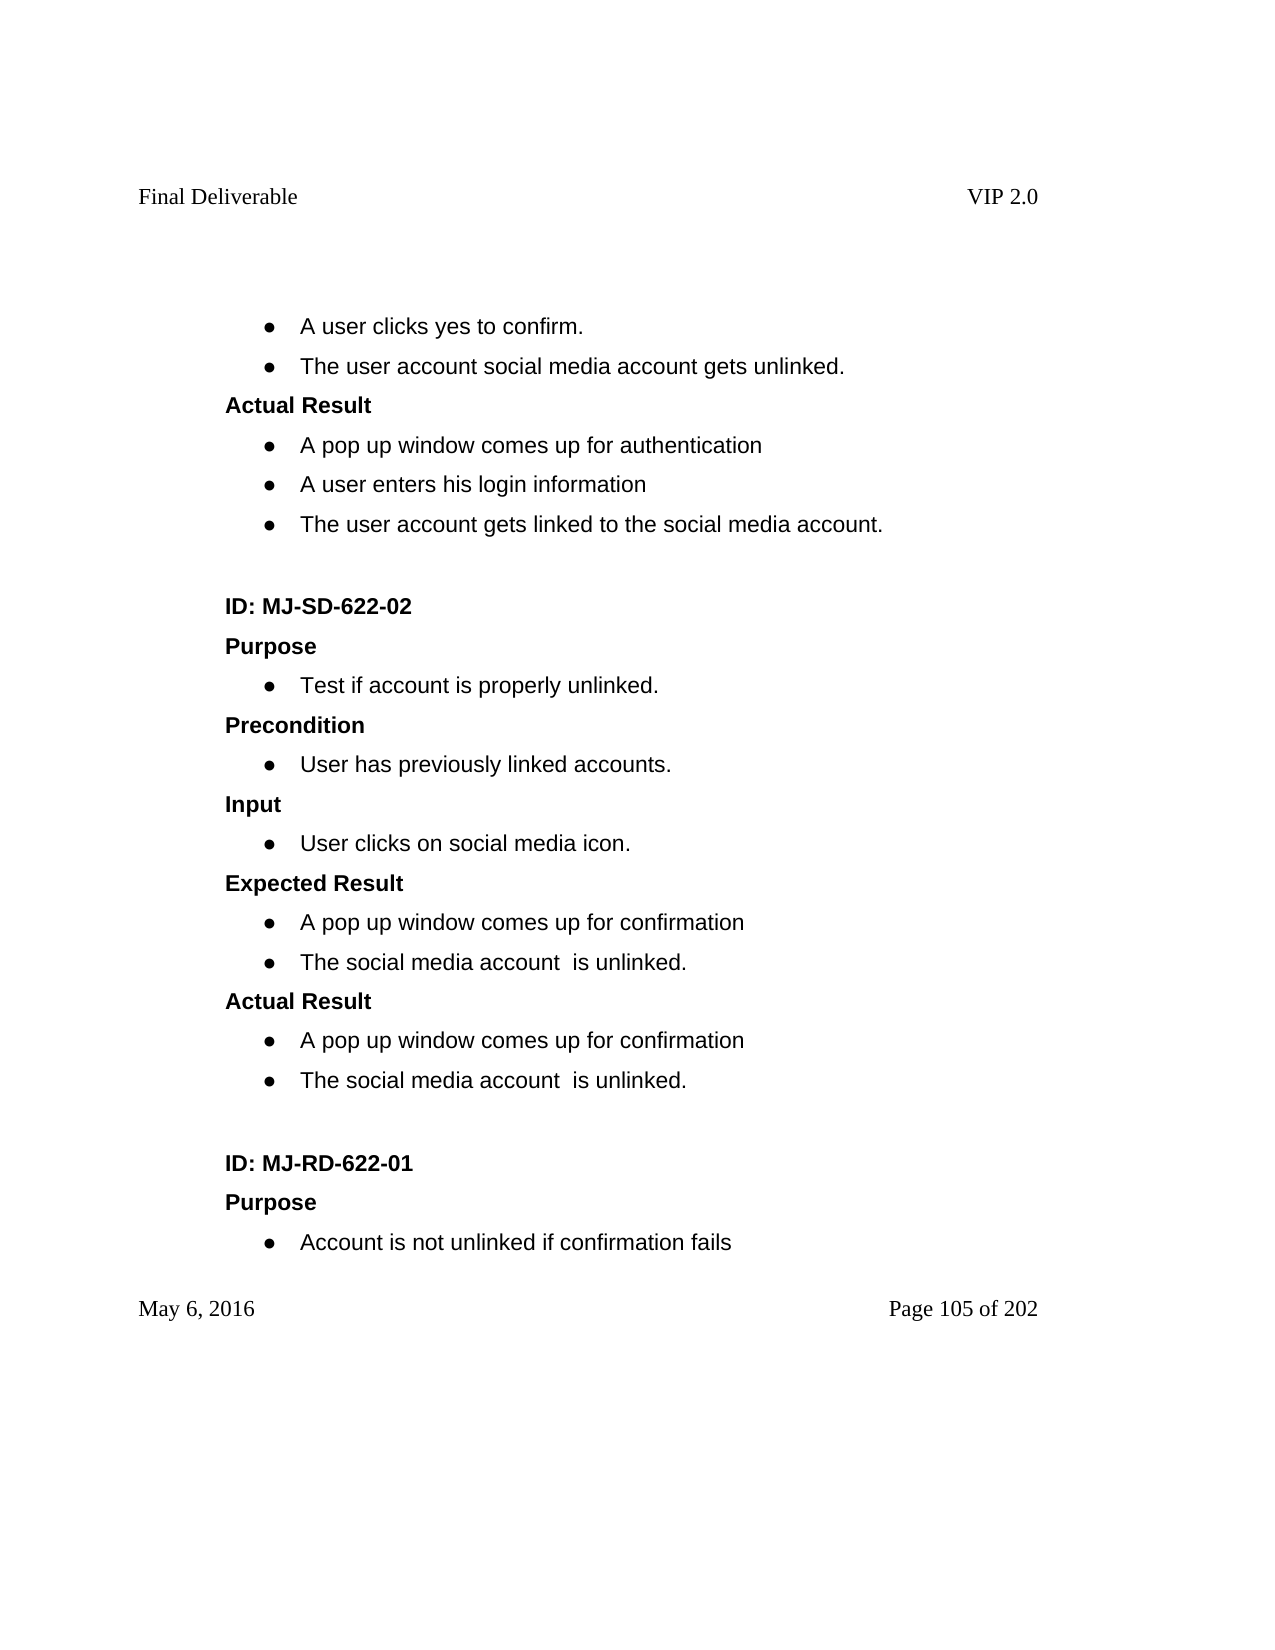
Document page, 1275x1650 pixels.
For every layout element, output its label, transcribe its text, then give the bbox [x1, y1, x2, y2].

text Precondition [225, 712, 1125, 738]
text Expected Result [225, 869, 1125, 896]
text ID: MJ-RD-622-01 [150, 1149, 1125, 1176]
list The social media account is unlinked. [262, 948, 1125, 975]
list A user enters his login information [262, 471, 1125, 497]
list A pop up window comes up for confirmation [262, 1027, 1125, 1054]
list A pop up window comes up for authentication [262, 432, 1125, 458]
text ID: MJ-SD-622-02 [150, 593, 1125, 619]
list The user account gets linked to the social media account. [262, 511, 1125, 537]
list A pop up window comes up for confirmation [262, 909, 1125, 935]
text Purpose [225, 633, 1125, 659]
list Account is not unlinked if confirmation fails [262, 1228, 1125, 1255]
list User has previously linked accounts. [262, 751, 1125, 777]
list The social media account is unlinked. [262, 1067, 1125, 1093]
list Test if account is properly unlinked. [262, 672, 1125, 698]
text Input [225, 791, 1125, 817]
list A user clicks yes to confirm. [262, 313, 1125, 339]
text Actual Result [225, 392, 1125, 418]
text Purpose [225, 1189, 1125, 1215]
list User clicks on social media icon. [262, 830, 1125, 856]
text Actual Result [225, 988, 1125, 1014]
list The user account social media account gets unlinked. [262, 353, 1125, 379]
